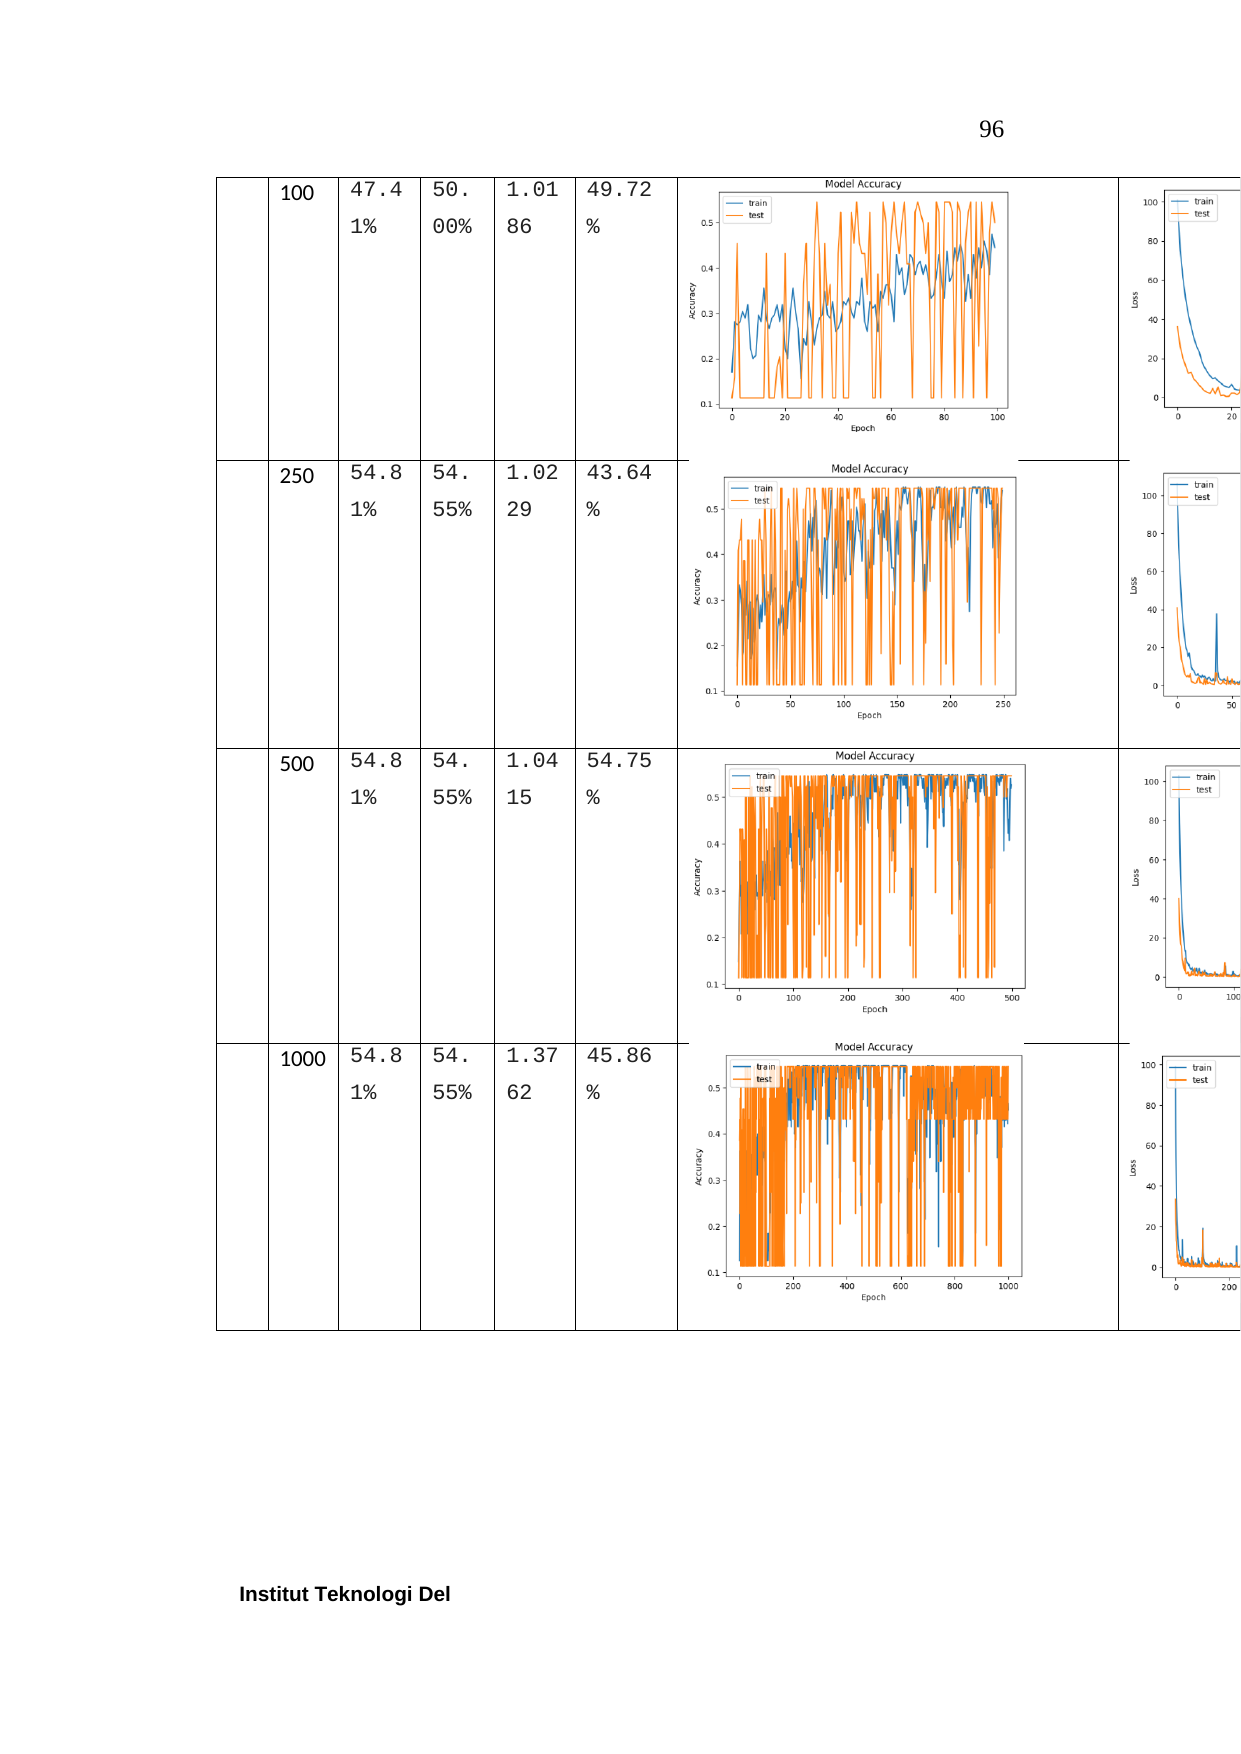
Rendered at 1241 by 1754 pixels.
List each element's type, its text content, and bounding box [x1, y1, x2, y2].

table_cell [1119, 749, 1240, 1043]
picture [689, 178, 1009, 432]
table_cell [1119, 461, 1240, 748]
table_cell 1.3762 [495, 1044, 575, 1330]
table_cell 250 [269, 461, 338, 748]
picture [1129, 460, 1241, 722]
table_cell [1119, 178, 1240, 460]
table_cell 43.64 % [576, 461, 677, 748]
table_cell 54.81% [339, 461, 420, 748]
table_cell [217, 749, 268, 1043]
table_cell [217, 1044, 268, 1330]
table_cell 50.00% [421, 178, 494, 460]
table_cell [217, 178, 268, 460]
table_cell 54.55% [421, 1044, 494, 1330]
picture [689, 460, 1019, 720]
picture [1129, 178, 1241, 433]
table_cell 1.0415 [495, 749, 575, 1043]
table_cell 54.81% [339, 749, 420, 1043]
table_cell 54.75 % [576, 749, 677, 1043]
table_cell 54.55% [421, 749, 494, 1043]
table_cell 1000 [269, 1044, 338, 1330]
table_cell 54.81% [339, 1044, 420, 1330]
table_cell [1119, 1044, 1240, 1330]
table_cell 1.0229 [495, 461, 575, 748]
picture [1129, 749, 1241, 1017]
table_cell 1.0186 [495, 178, 575, 460]
table_cell [678, 749, 1118, 1043]
table_cell 54.55% [421, 461, 494, 748]
table_cell 45.86 % [576, 1044, 677, 1330]
table_cell [678, 461, 1118, 748]
picture [689, 749, 1027, 1014]
table_cell 500 [269, 749, 338, 1043]
picture [1129, 1043, 1241, 1303]
table_cell 47.41% [339, 178, 420, 460]
table_cell 100 [269, 178, 338, 460]
table_cell [678, 1044, 1118, 1330]
table_cell [217, 461, 268, 748]
table_cell 49.72 % [576, 178, 677, 460]
picture [689, 1043, 1024, 1302]
table_cell [678, 178, 1118, 460]
